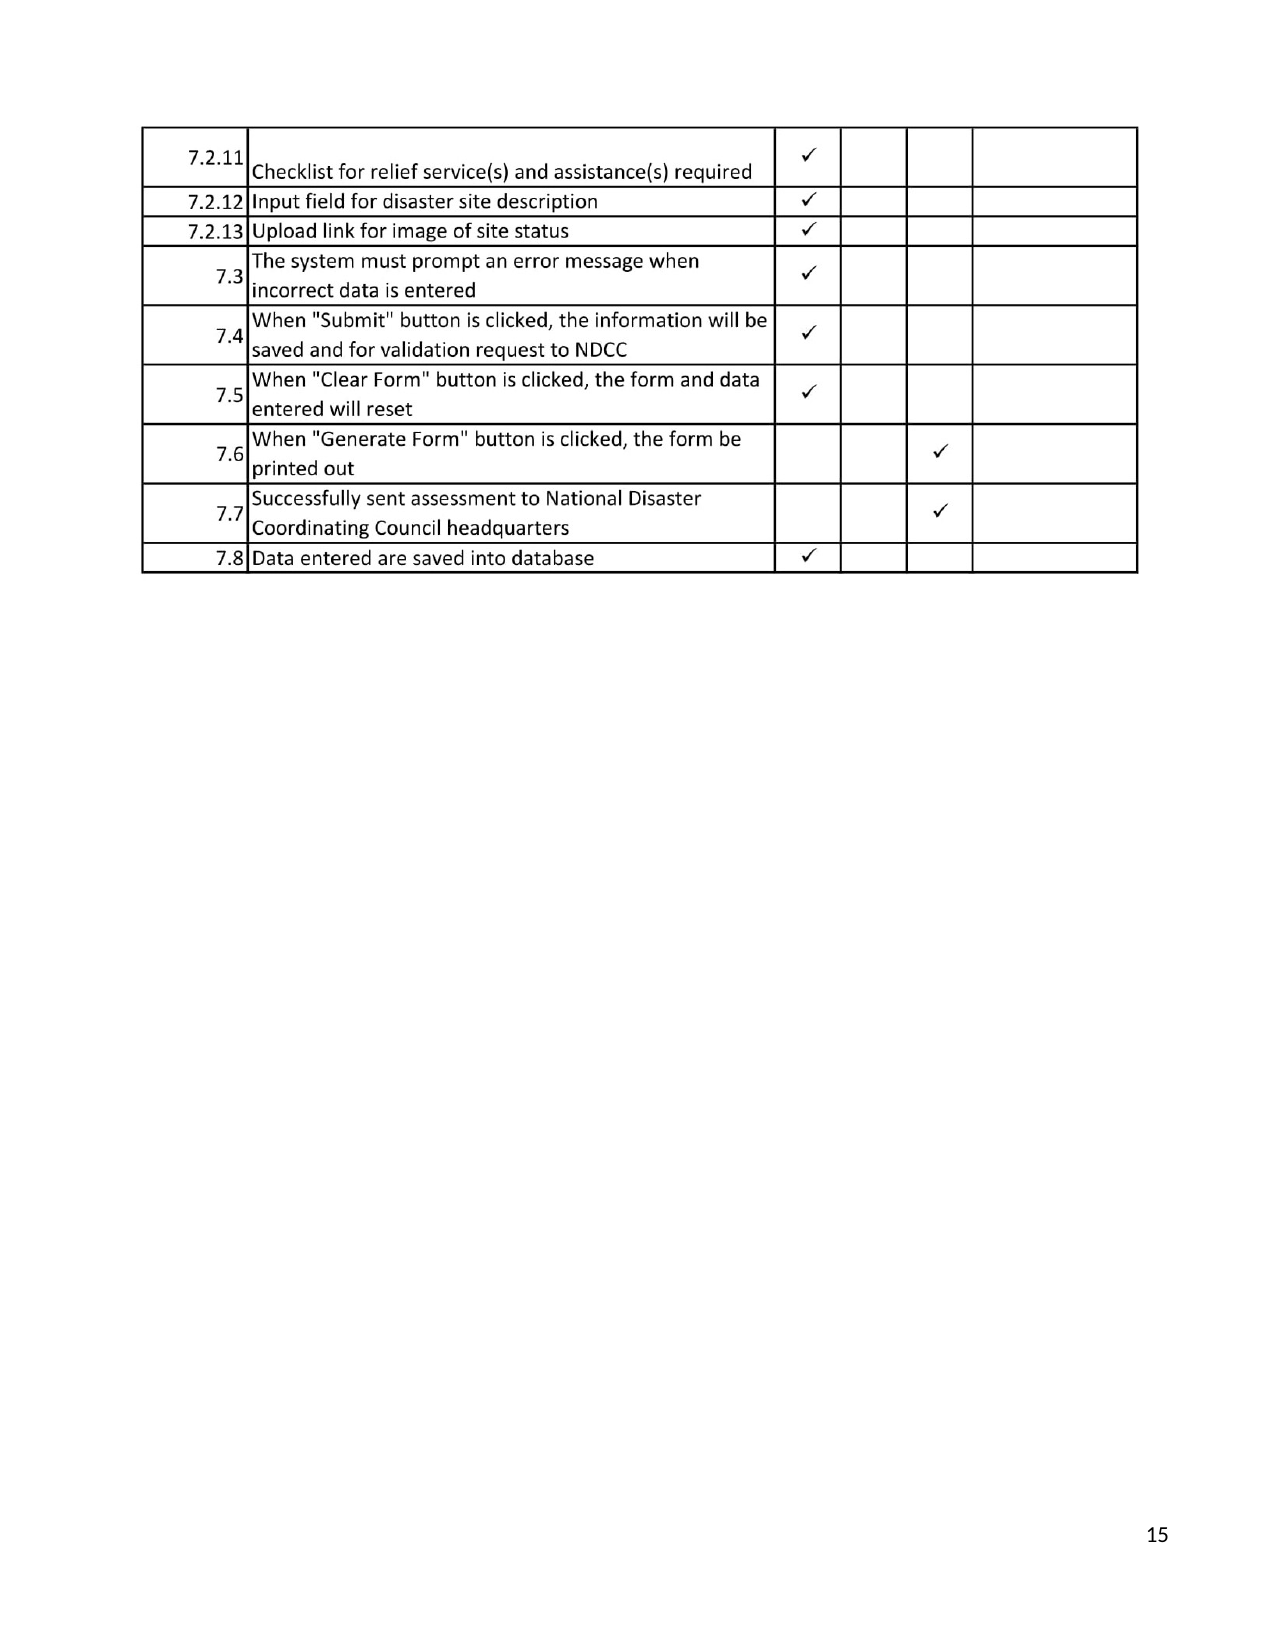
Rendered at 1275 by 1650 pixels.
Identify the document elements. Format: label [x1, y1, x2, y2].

picture [136, 106, 1139, 1521]
